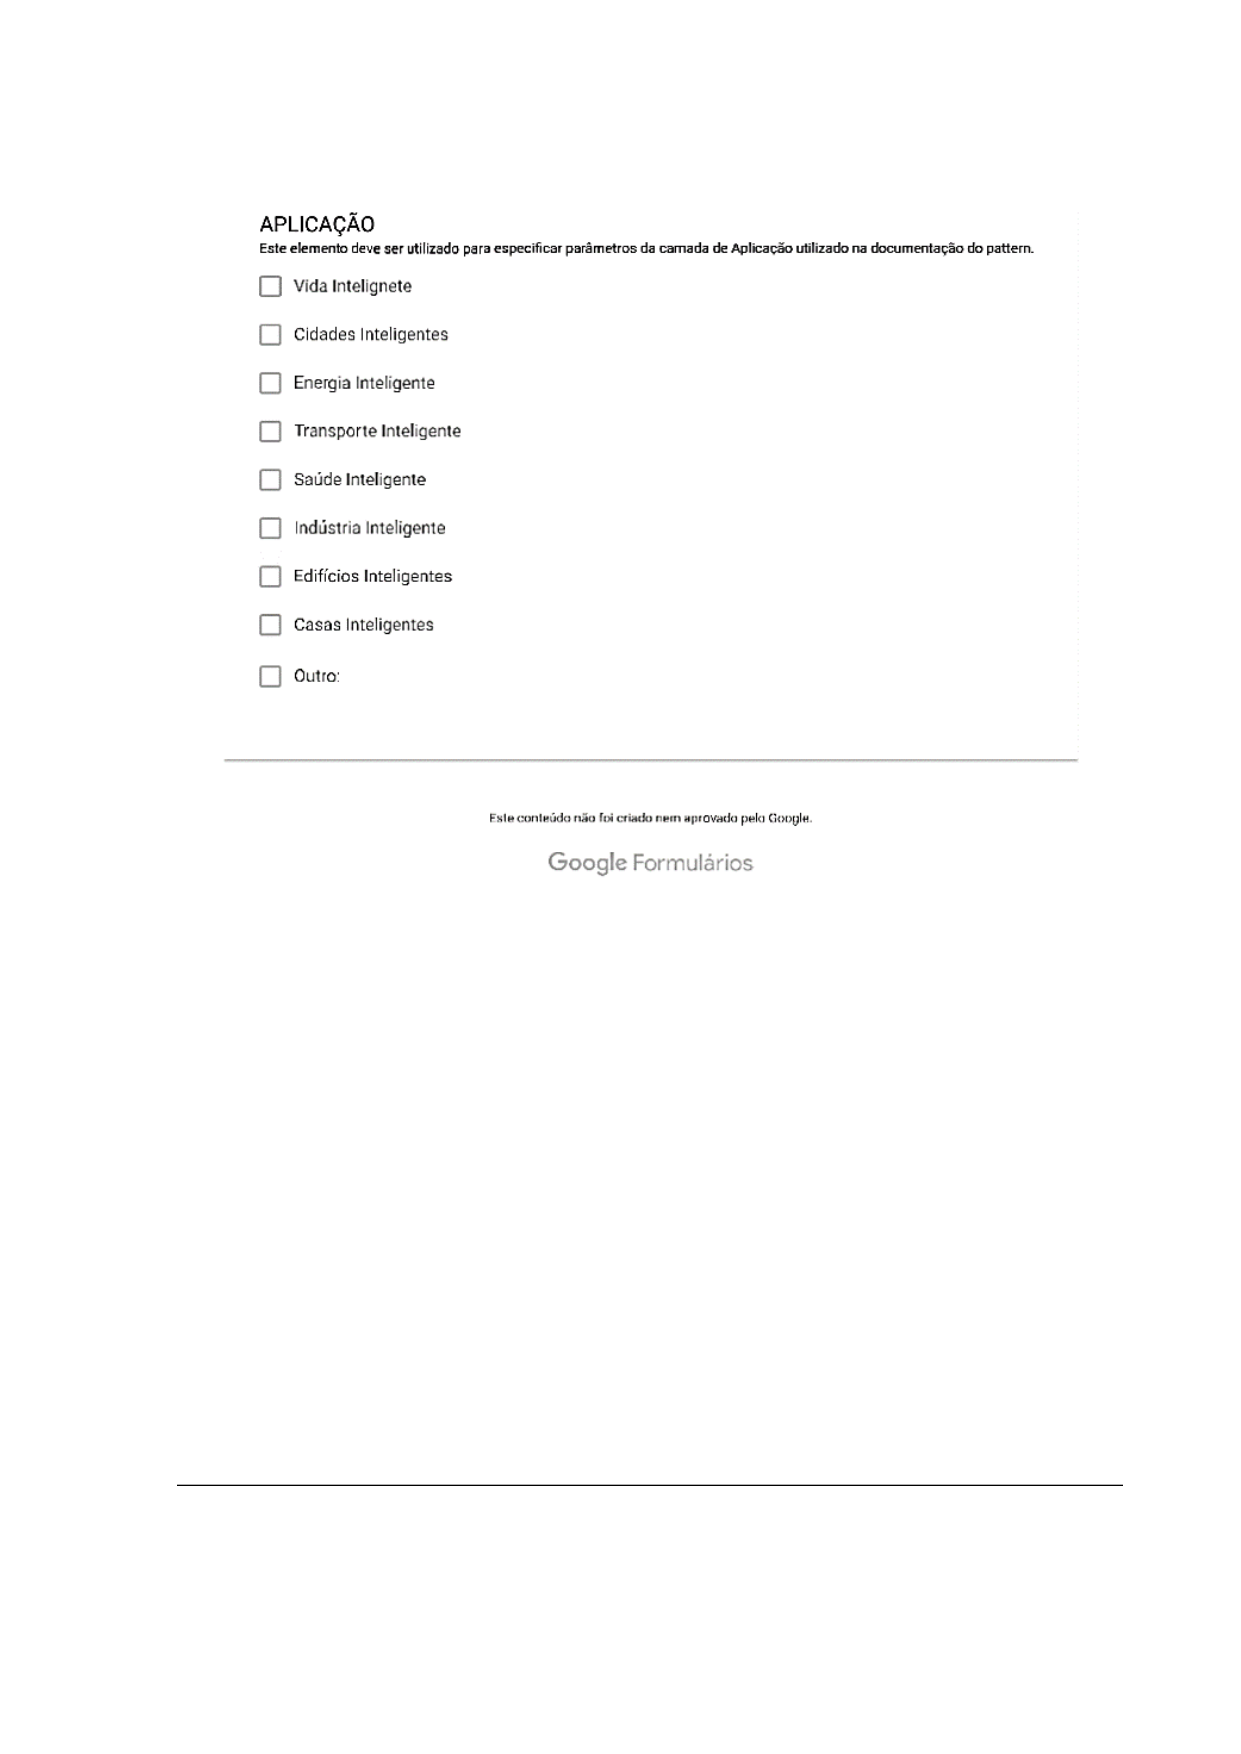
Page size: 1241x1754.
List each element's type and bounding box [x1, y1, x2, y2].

picture [177, 147, 1123, 1486]
